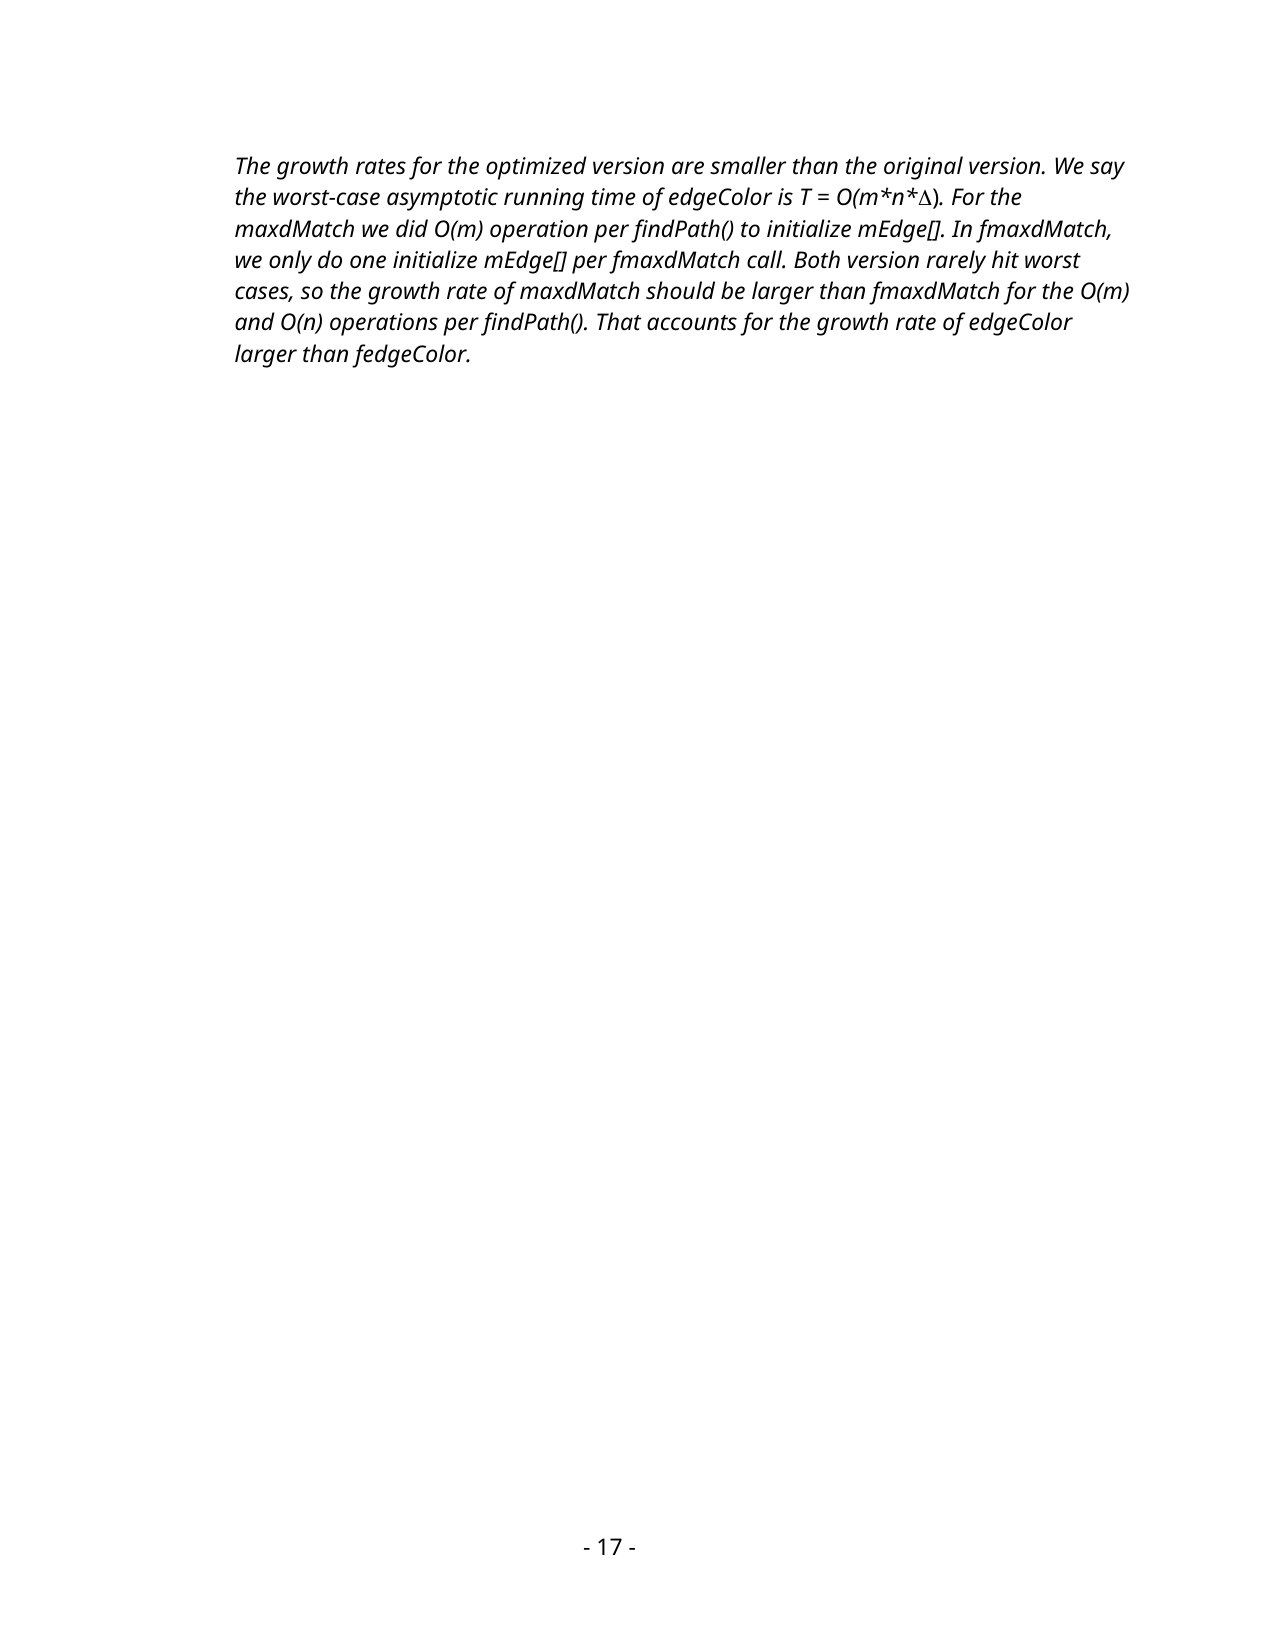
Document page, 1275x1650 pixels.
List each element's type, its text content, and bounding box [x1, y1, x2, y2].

list The growth rates for the optimized version are smaller than the original version. We say the worst-case asymptotic running time of edgeColor is T = O(m*n*). For the maxdMatch we did O(m) operation per findPath() to initialize mEdge[]. In fmaxdMatch, we only do one initialize mEdge[] per fmaxdMatch call. Both version rarely hit worst cases, so the growth rate of maxdMatch should be larger than fmaxdMatch for the O(m) and O(n) operations per findPath(). That accounts for the growth rate of edgeColor larger than fedgeColor. [234, 150, 1134, 369]
